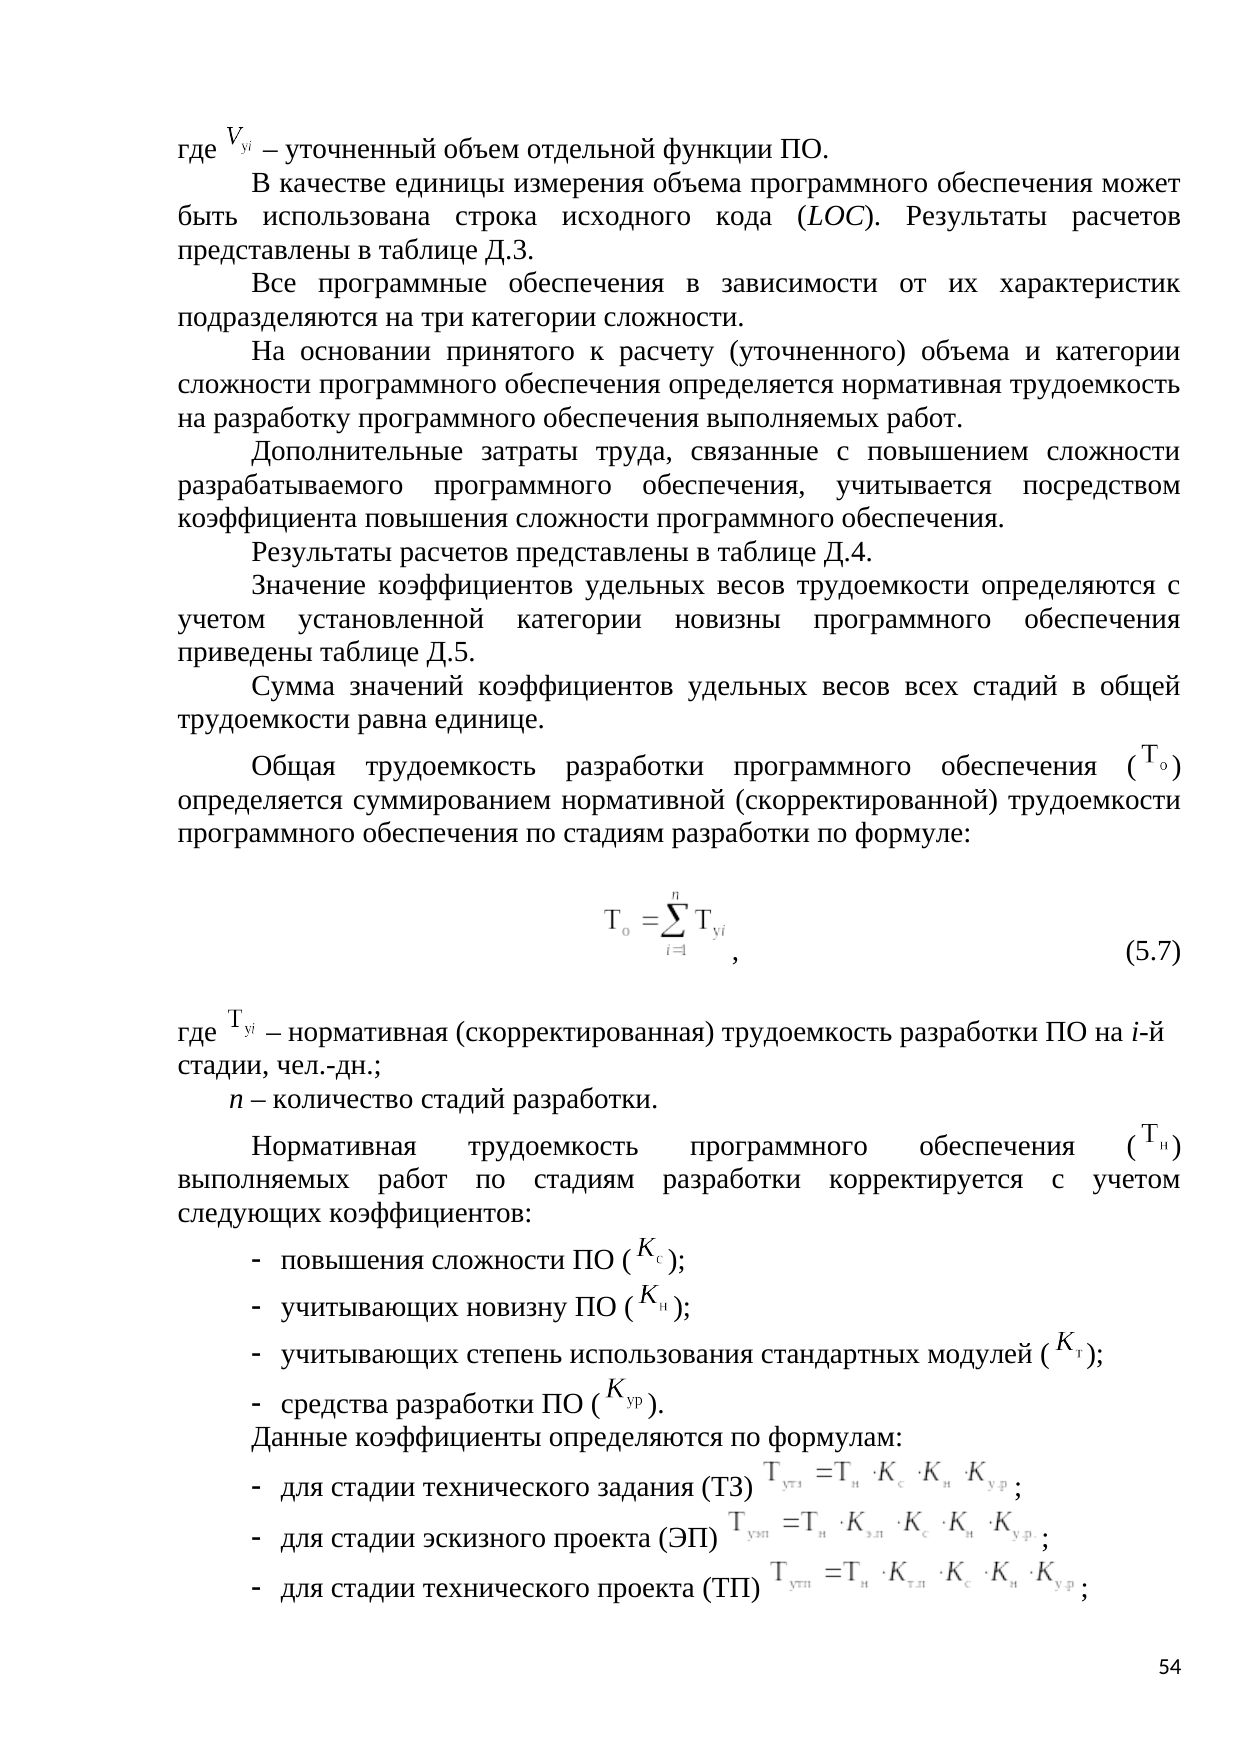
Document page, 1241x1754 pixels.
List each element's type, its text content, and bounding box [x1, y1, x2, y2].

text Все программные обеспечения в зависимости от их характеристик подразделяются на три категории сложности. [177, 266, 1181, 333]
text , (5.7) [177, 883, 1181, 967]
list учитывающих степень использования стандартных модулей (); [177, 1322, 1181, 1369]
text n – количество стадий разработки. [177, 1081, 1181, 1114]
text где – нормативная (скорректированная) трудоемкость разработки ПО на i-й стадии, чел.-дн.; [177, 1001, 1181, 1081]
text где – уточненный объем отдельной функции ПО. [177, 118, 1181, 165]
text Общая трудоемкость разработки программного обеспечения () определяется суммированием нормативной (скорректированной) трудоемкости программного обеспечения по стадиям разработки по формуле: [177, 735, 1181, 849]
text Сумма значений коэффициентов удельных весов всех стадий в общей трудоемкости равна единице. [177, 668, 1181, 735]
list повышения сложности ПО (); [177, 1228, 1181, 1276]
list для стадии технического задания (ТЗ) ; [177, 1453, 1181, 1503]
list для стадии технического проекта (ТП) ; [177, 1553, 1181, 1603]
text Значение коэффициентов удельных весов трудоемкости определяются с учетом установленной категории новизны программного обеспечения приведены таблице Д.5. [177, 567, 1181, 668]
text Нормативная трудоемкость программного обеспечения () выполняемых работ по стадиям разработки корректируется с учетом следующих коэффициентов: [177, 1114, 1181, 1228]
text Данные коэффициенты определяются по формулам: [177, 1419, 1181, 1453]
list для стадии эскизного проекта (ЭП) ; [177, 1503, 1181, 1553]
text Дополнительные затраты труда, связанные с повышением сложности разрабатываемого программного обеспечения, учитывается посредством коэффициента повышения сложности программного обеспечения. [177, 433, 1181, 534]
text На основании принятого к расчету (уточненного) объема и категории сложности программного обеспечения определяется нормативная трудоемкость на разработку программного обеспечения выполняемых работ. [177, 333, 1181, 433]
list средства разработки ПО (). [177, 1369, 1181, 1419]
text В качестве единицы измерения объема программного обеспечения может быть использована строка исходного кода (LOC). Результаты расчетов представлены в таблице Д.3. [177, 165, 1181, 266]
list учитывающих новизну ПО (); [177, 1276, 1181, 1322]
text Результаты расчетов представлены в таблице Д.4. [177, 534, 1181, 567]
